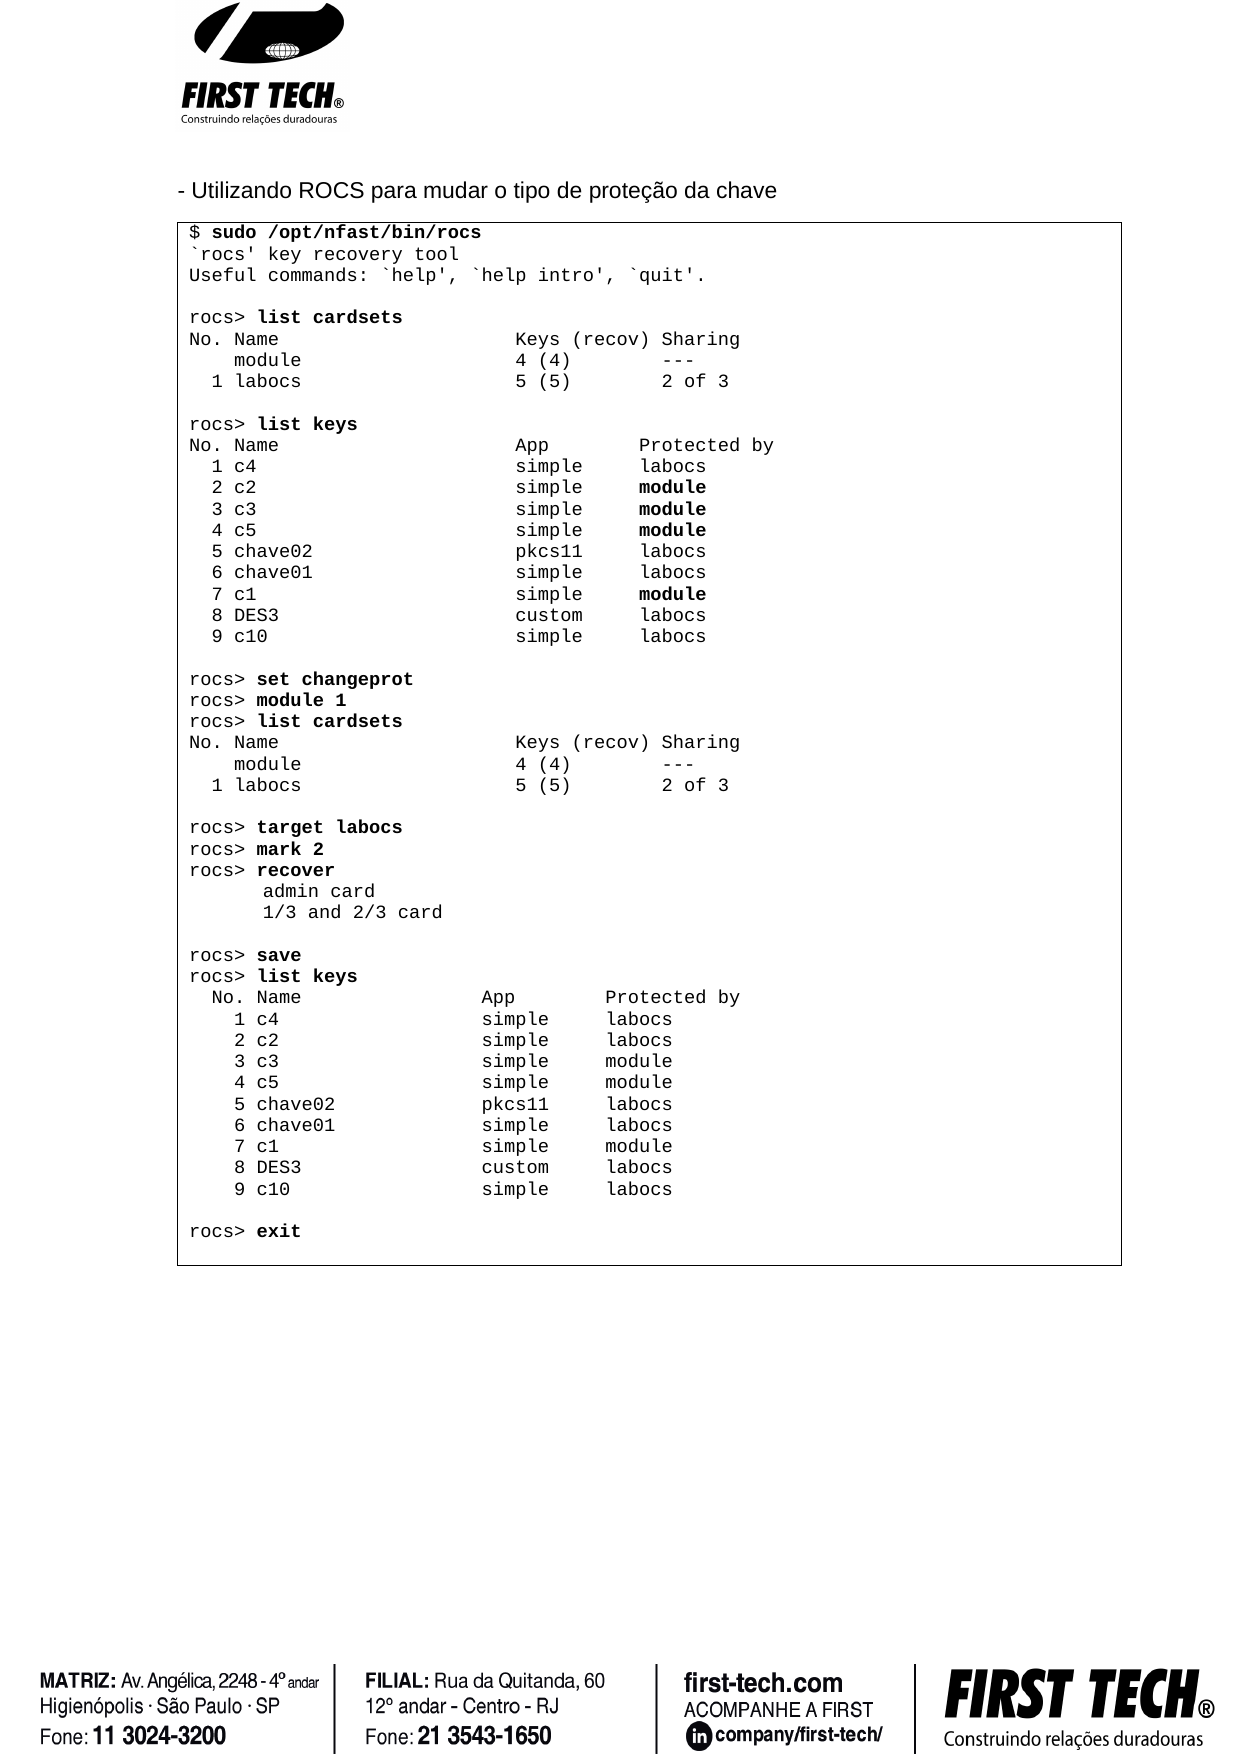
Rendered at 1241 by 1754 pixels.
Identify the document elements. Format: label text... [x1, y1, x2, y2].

table_header $ sudo /opt/nfast/bin/rocs `rocs' key recovery tool Useful commands: `help', `help intro', `quit'. rocs> list cardsets No. Name Keys (recov) Sharing module 4 (4) --- 1 labocs 5 (5) 2 of 3 rocs> list keys No. Name App Protected by 1 c4 simple labocs 2 c2 simple module 3 c3 simple module 4 c5 simple module 5 chave02 pkcs11 labocs 6 chave01 simple labocs 7 c1 simple module 8 DES3 custom labocs 9 c10 simple labocs rocs> set changeprot rocs> module 1 rocs> list cardsets No. Name Keys (recov) Sharing module 4 (4) --- 1 labocs 5 (5) 2 of 3 rocs> target labocs rocs> mark 2 rocs> recover admin card 1/3 and 2/3 card rocs> save rocs> list keys No. Name App Protected by 1 c4 simple labocs 2 c2 simple labocs 3 c3 simple module 4 c5 simple module 5 chave02 pkcs11 labocs 6 chave01 simple labocs 7 c1 simple module 8 DES3 custom labocs 9 c10 simple labocs rocs> exit [178, 223, 1121, 1264]
picture [175, 0, 351, 132]
picture [0, 1603, 1241, 1754]
text - Utilizando ROCS para mudar o tipo de proteção da chave [177, 177, 1122, 203]
